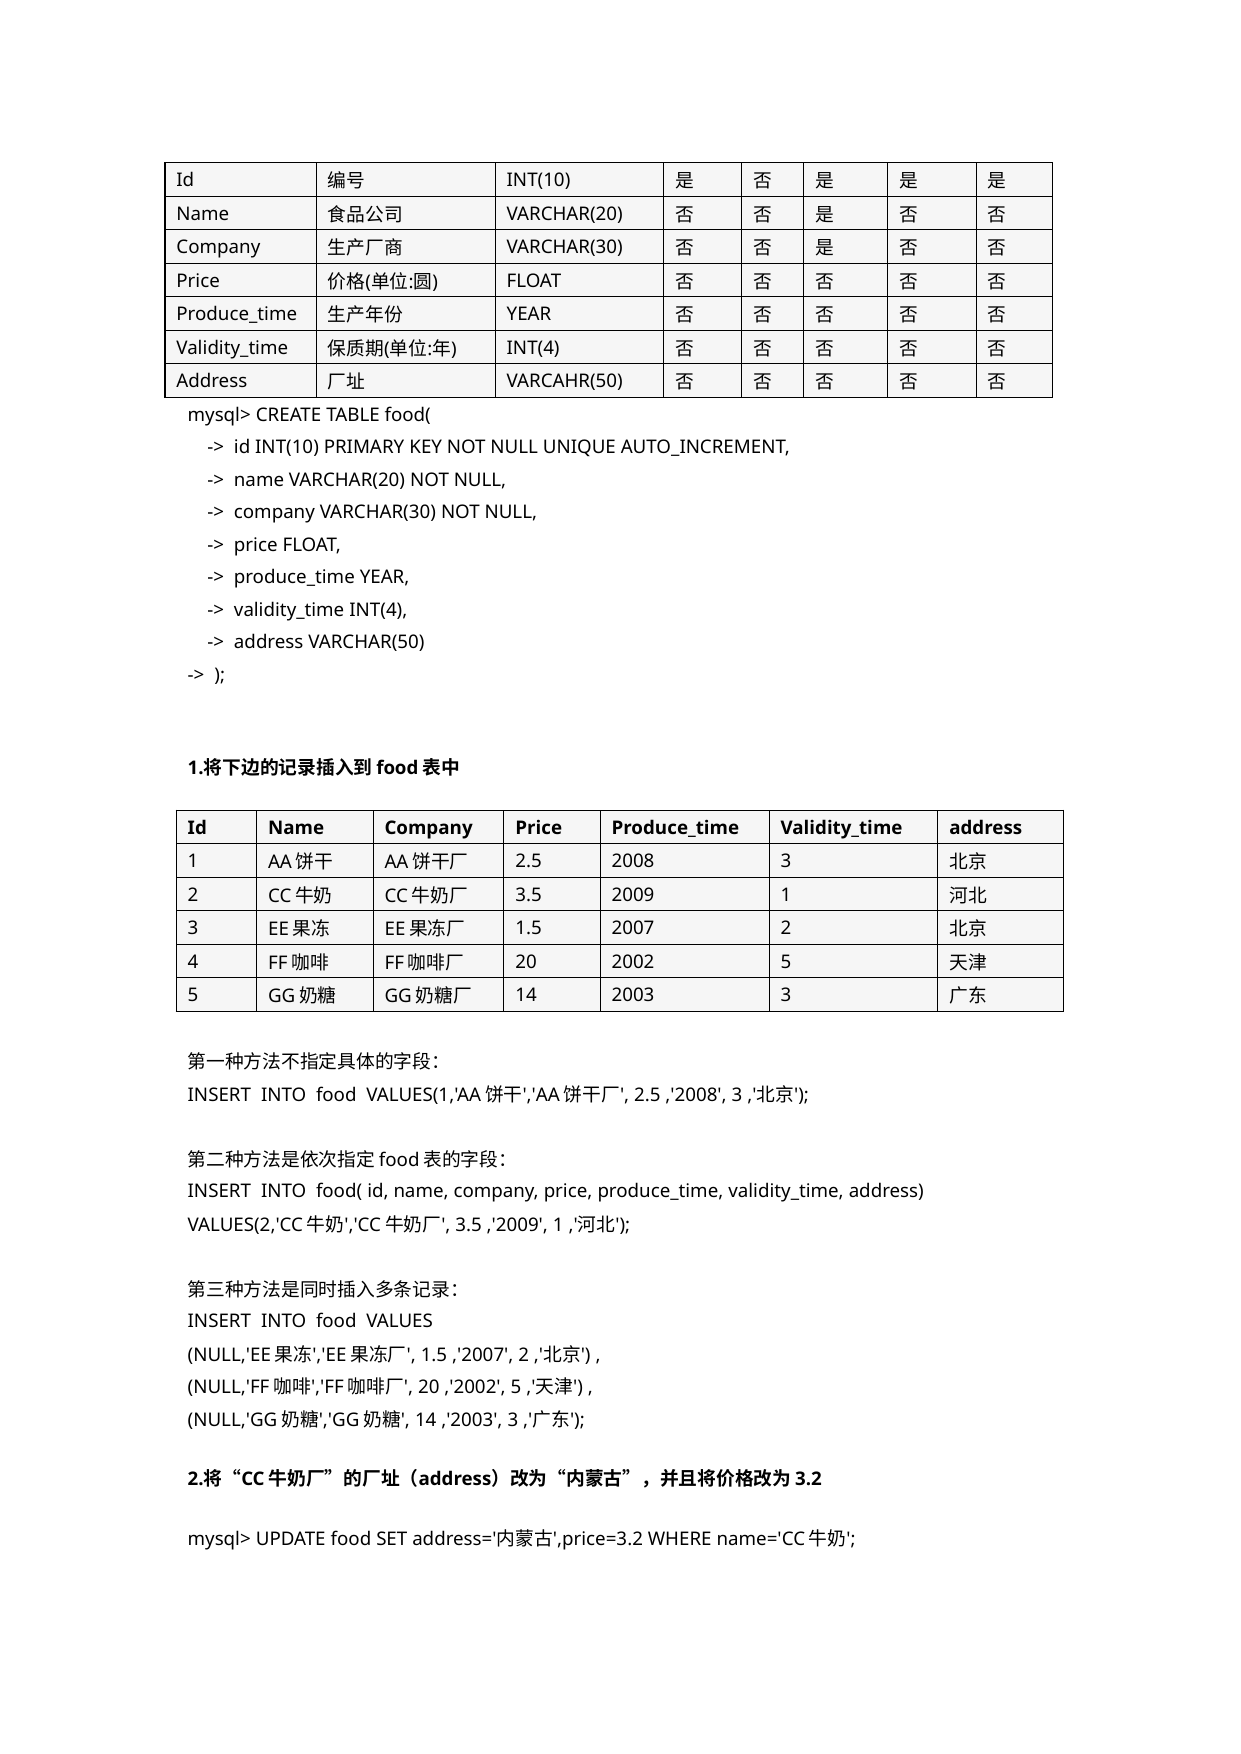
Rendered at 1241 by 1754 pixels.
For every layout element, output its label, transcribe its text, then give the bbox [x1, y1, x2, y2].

table_cell 否 [977, 331, 1052, 363]
text (NULL,'FF咖啡','FF咖啡厂', 20 ,'2002', 5 ,'天津') , [187, 1369, 1053, 1402]
table_header Name [257, 811, 373, 843]
table_cell Company [166, 230, 316, 263]
table_header Id [177, 811, 256, 843]
table_cell 3 [177, 911, 256, 944]
table_cell 否 [742, 230, 803, 263]
table_cell YEAR [496, 297, 663, 330]
table_cell VARCAHR(50) [496, 364, 663, 397]
text INSERT INTO food VALUES [187, 1304, 1053, 1337]
table_cell 否 [804, 331, 887, 363]
table_cell 是 [804, 163, 887, 196]
text VALUES(2,'CC牛奶','CC牛奶厂', 3.5 ,'2009', 1 ,'河北'); [187, 1207, 1053, 1239]
table_cell 否 [888, 197, 976, 229]
table_cell CC牛奶 [257, 878, 373, 910]
table_cell 否 [977, 264, 1052, 296]
table_cell Price [166, 264, 316, 296]
table_cell 2.5 [504, 844, 600, 877]
table_cell Produce_time [166, 297, 316, 330]
table_cell 3 [770, 844, 937, 877]
table_cell 是 [888, 163, 976, 196]
table_cell 2 [177, 878, 256, 910]
table_cell 否 [804, 364, 887, 397]
text -> price FLOAT, [187, 528, 1053, 560]
text -> name VARCHAR(20) NOT NULL, [187, 463, 1053, 495]
table_cell 2002 [601, 945, 769, 977]
text (NULL,'EE果冻','EE果冻厂', 1.5 ,'2007', 2 ,'北京') , [187, 1337, 1053, 1369]
text INSERT INTO food VALUES(1,'AA饼干','AA饼干厂', 2.5 ,'2008', 3 ,'北京'); [187, 1077, 1053, 1109]
table_cell 价格(单位:圆) [317, 264, 495, 296]
table_cell CC牛奶厂 [374, 878, 503, 910]
text 第一种方法不指定具体的字段： [187, 1044, 1053, 1077]
table_cell INT(4) [496, 331, 663, 363]
text (NULL,'GG奶糖','GG奶糖', 14 ,'2003', 3 ,'广东'); [187, 1402, 1053, 1434]
table_cell 生产年份 [317, 297, 495, 330]
text mysql> CREATE TABLE food( [187, 398, 1053, 430]
table_cell 保质期(单位:年) [317, 331, 495, 363]
table_cell GG奶糖 [257, 978, 373, 1011]
table_cell 2008 [601, 844, 769, 877]
text -> produce_time YEAR, [187, 560, 1053, 593]
table_cell 5 [177, 978, 256, 1011]
table_cell 1.5 [504, 911, 600, 944]
table_cell 天津 [938, 945, 1063, 977]
text mysql> UPDATE food SET address='内蒙古',price=3.2 WHERE name='CC牛奶'; [187, 1521, 1053, 1553]
table_header Produce_time [601, 811, 769, 843]
table_cell 否 [664, 364, 741, 397]
text -> id INT(10) PRIMARY KEY NOT NULL UNIQUE AUTO_INCREMENT, [187, 430, 1053, 463]
text 第三种方法是同时插入多条记录： [187, 1272, 1053, 1304]
table_cell 否 [888, 297, 976, 330]
text INSERT INTO food( id, name, company, price, produce_time, validity_time, address) [187, 1174, 1053, 1207]
table_cell 2003 [601, 978, 769, 1011]
table_cell AA饼干 [257, 844, 373, 877]
table_cell FF咖啡 [257, 945, 373, 977]
subtitle 1.将下边的记录插入到food表中 [187, 750, 1053, 782]
table_cell 广东 [938, 978, 1063, 1011]
table_cell 2009 [601, 878, 769, 910]
table_cell 1 [177, 844, 256, 877]
table_cell Id [166, 163, 316, 196]
table_cell VARCHAR(30) [496, 230, 663, 263]
table_cell 否 [742, 364, 803, 397]
table_cell 否 [977, 364, 1052, 397]
table_cell 是 [804, 230, 887, 263]
table_cell 否 [664, 197, 741, 229]
table_cell 否 [664, 297, 741, 330]
table_cell Name [166, 197, 316, 229]
table_cell 河北 [938, 878, 1063, 910]
table_cell 是 [977, 163, 1052, 196]
table_cell 4 [177, 945, 256, 977]
table_cell 否 [888, 331, 976, 363]
table_cell 否 [888, 230, 976, 263]
table_cell EE果冻厂 [374, 911, 503, 944]
table_cell Address [166, 364, 316, 397]
text -> address VARCHAR(50) [187, 625, 1053, 658]
text -> company VARCHAR(30) NOT NULL, [187, 495, 1053, 528]
text 第二种方法是依次指定food表的字段： [187, 1142, 1053, 1174]
table_cell 是 [804, 197, 887, 229]
table_cell 否 [664, 230, 741, 263]
table_cell 否 [742, 331, 803, 363]
table_header Company [374, 811, 503, 843]
table_cell 14 [504, 978, 600, 1011]
table_cell 否 [977, 197, 1052, 229]
table_header address [938, 811, 1063, 843]
table_cell 否 [742, 297, 803, 330]
table_cell 20 [504, 945, 600, 977]
table_cell 否 [742, 163, 803, 196]
table_cell 是 [664, 163, 741, 196]
table_cell 北京 [938, 911, 1063, 944]
table_header Validity_time [770, 811, 937, 843]
table_cell 1 [770, 878, 937, 910]
table_cell 厂址 [317, 364, 495, 397]
table_cell FF咖啡厂 [374, 945, 503, 977]
table_cell 否 [804, 297, 887, 330]
table_cell 否 [742, 197, 803, 229]
subtitle 2.将“CC牛奶厂”的厂址（address）改为“内蒙古”，并且将价格改为3.2 [187, 1461, 1053, 1494]
table_cell 食品公司 [317, 197, 495, 229]
table_cell 否 [977, 297, 1052, 330]
table_cell 3.5 [504, 878, 600, 910]
text -> ); [187, 658, 1053, 690]
text -> validity_time INT(4), [187, 593, 1053, 625]
table_header Price [504, 811, 600, 843]
table_cell 5 [770, 945, 937, 977]
table_cell 否 [742, 264, 803, 296]
table_cell 否 [888, 264, 976, 296]
table_cell 3 [770, 978, 937, 1011]
table_cell 编号 [317, 163, 495, 196]
table_cell 北京 [938, 844, 1063, 877]
table_cell Validity_time [166, 331, 316, 363]
table_cell AA饼干厂 [374, 844, 503, 877]
table_cell VARCHAR(20) [496, 197, 663, 229]
table_cell 否 [664, 331, 741, 363]
table_cell FLOAT [496, 264, 663, 296]
table_cell 生产厂商 [317, 230, 495, 263]
table_cell GG奶糖厂 [374, 978, 503, 1011]
table_cell 否 [804, 264, 887, 296]
table_cell 否 [664, 264, 741, 296]
table_cell 否 [977, 230, 1052, 263]
table_cell INT(10) [496, 163, 663, 196]
table_cell 2007 [601, 911, 769, 944]
table_cell 否 [888, 364, 976, 397]
table_cell EE果冻 [257, 911, 373, 944]
table_cell 2 [770, 911, 937, 944]
